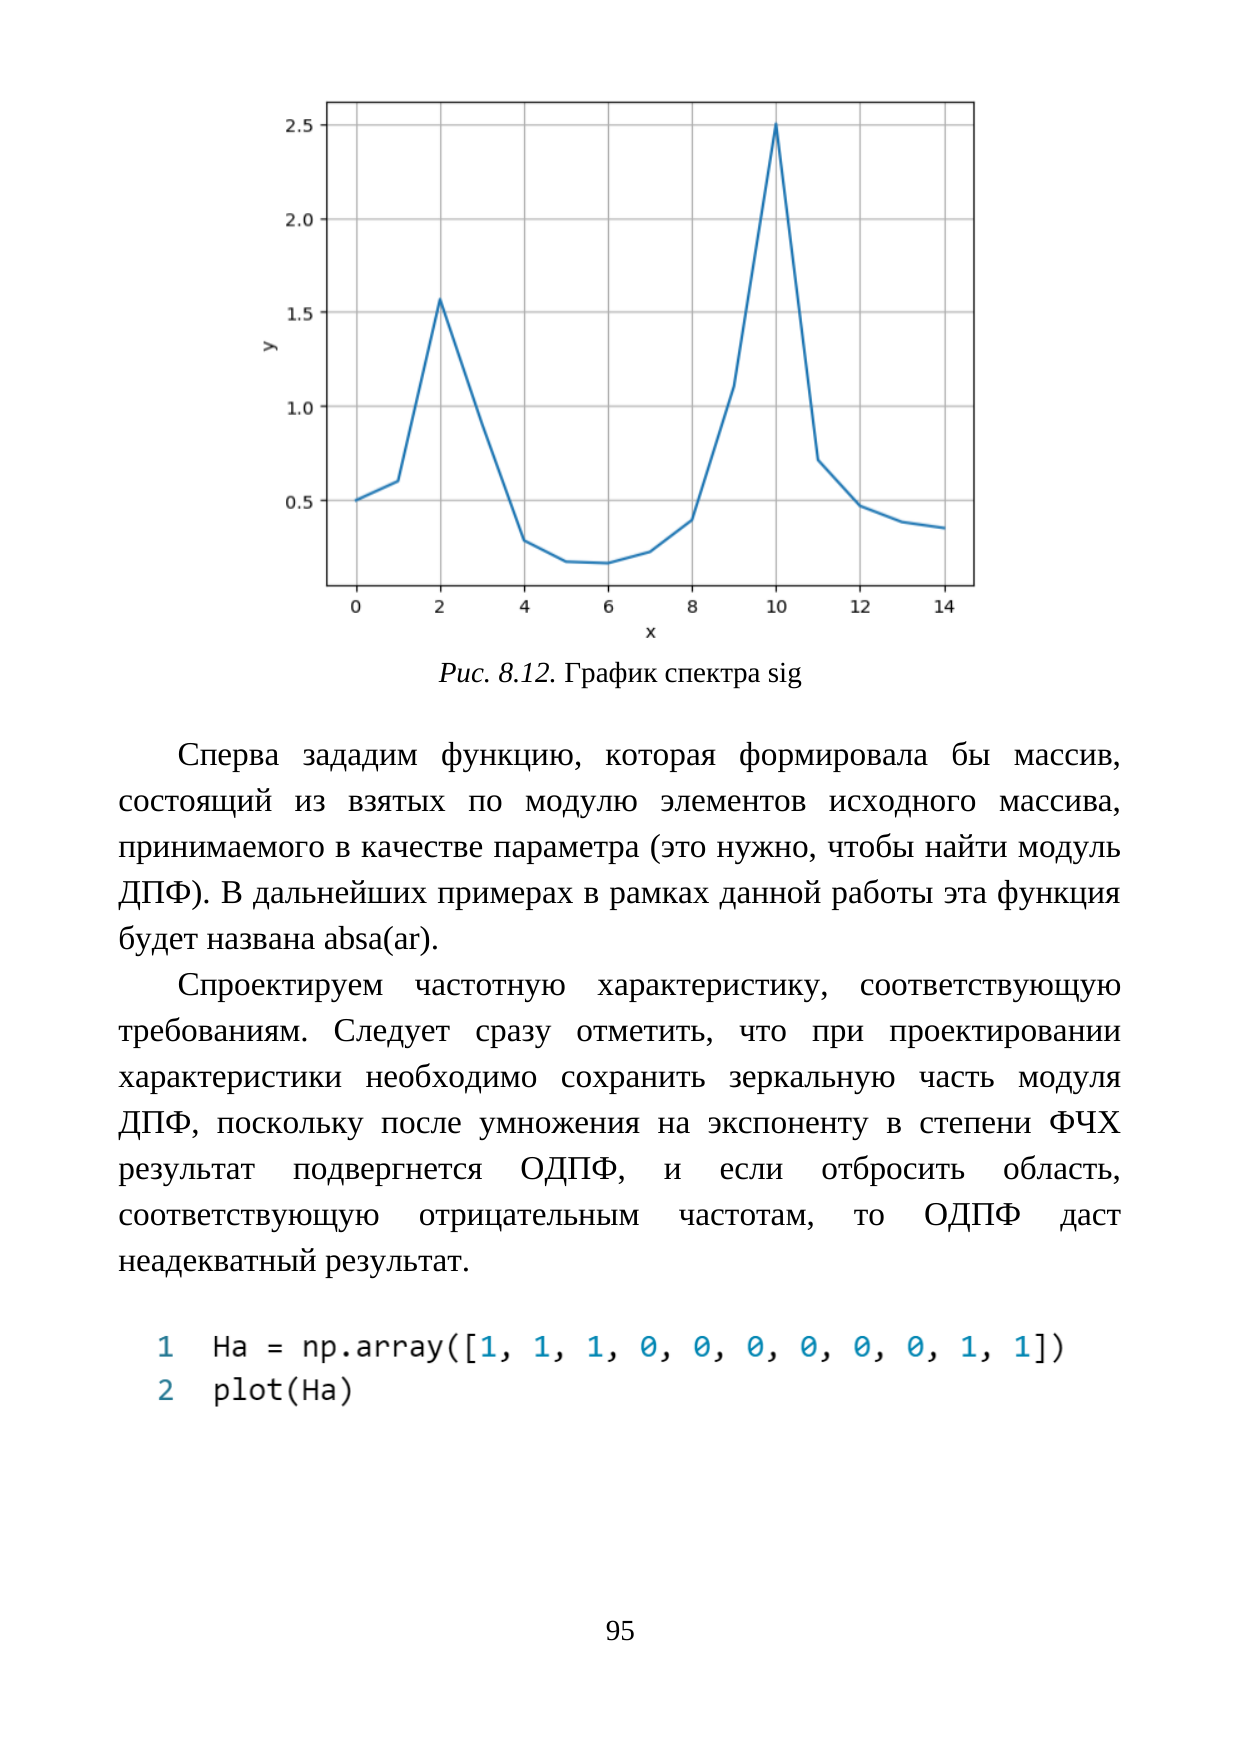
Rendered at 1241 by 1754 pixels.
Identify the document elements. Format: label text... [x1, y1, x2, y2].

text Сперва зададим функцию, которая формировала бы массив, состоящий из взятых по модулю элементов исходного массива, принимаемого в качестве параметра (это нужно, чтобы найти модуль ДПФ). В дальнейших примерах в рамках данной работы эта функция будет названа absa(ar). [118, 734, 1122, 957]
text Спроектируем частотную характеристику, соответствующую требованиям. Следует сразу отметить, что при проектировании характеристики необходимо сохранить зеркальную часть модуля ДПФ, поскольку после умножения на экспоненту в степени ФЧХ результат подвергнется ОДПФ, и если отбросить область, соответствующую отрицательным частотам, то ОДПФ даст неадекватный результат. [118, 964, 1122, 1278]
text Рис. 8.12. График спектра sig [118, 655, 1122, 688]
picture [118, 1285, 1123, 1450]
picture [255, 88, 986, 648]
